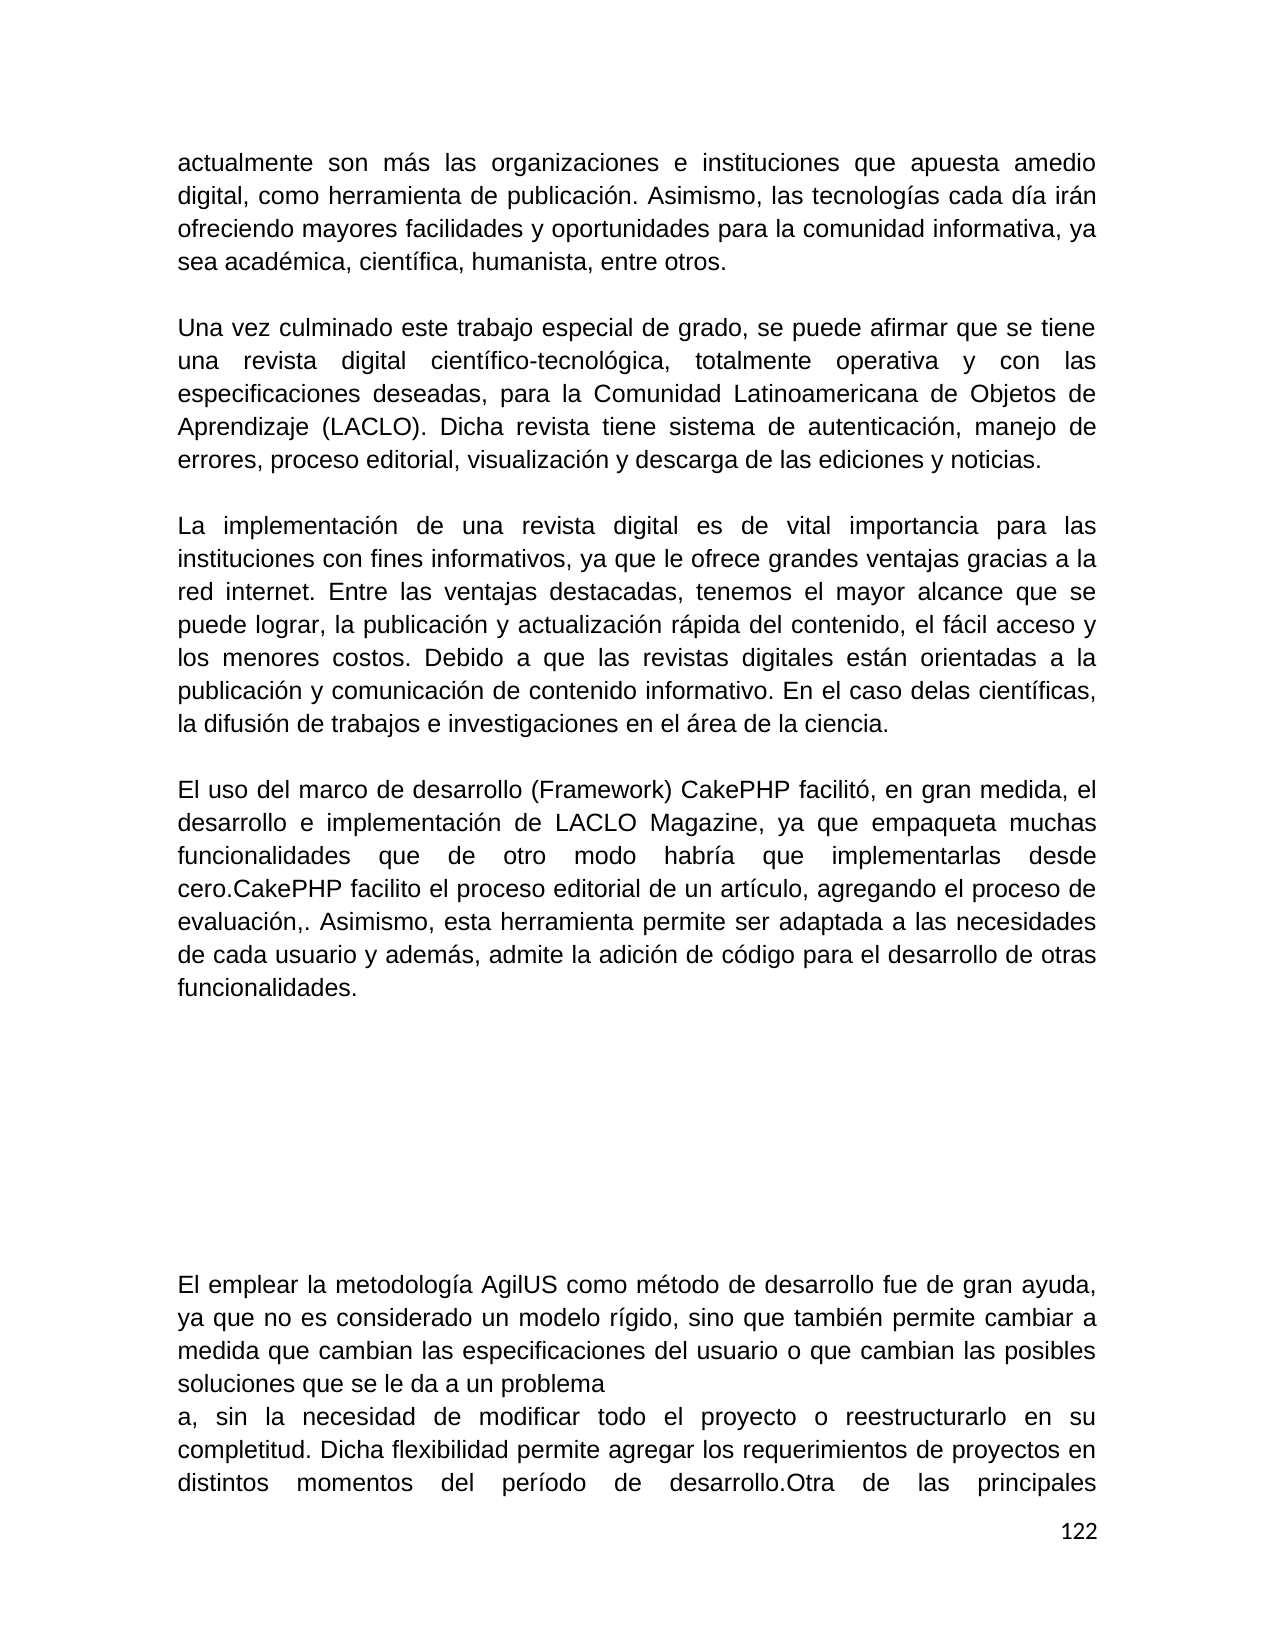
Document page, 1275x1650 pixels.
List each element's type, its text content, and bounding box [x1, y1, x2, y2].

text El uso del marco de desarrollo (Framework) CakePHP facilitó, en gran medida, el desarrollo e implementación de LACLO Magazine, ya que empaqueta muchas funcionalidades que de otro modo habría que implementarlas desde cero.CakePHP facilito el proceso editorial de un artículo, agregando el proceso de evaluación,. Asimismo, esta herramienta permite ser adaptada a las necesidades de cada usuario y además, admite la adición de código para el desarrollo de otras funcionalidades. [177, 775, 1098, 1002]
text El emplear la metodología AgilUS como método de desarrollo fue de gran ayuda, ya que no es considerado un modelo rígido, sino que también permite cambiar a medida que cambian las especificaciones del usuario o que cambian las posibles soluciones que se le da a un problema [177, 1270, 1098, 1398]
text Una vez culminado este trabajo especial de grado, se puede afirmar que se tiene una revista digital científico-tecnológica, totalmente operativa y con las especificaciones deseadas, para la Comunidad Latinoamericana de Objetos de Aprendizaje (LACLO). Dicha revista tiene sistema de autenticación, manejo de errores, proceso editorial, visualización y descarga de las ediciones y noticias. [177, 313, 1098, 473]
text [177, 1402, 1098, 1497]
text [177, 148, 1098, 275]
text La implementación de una revista digital es de vital importancia para las instituciones con fines informativos, ya que le ofrece grandes ventajas gracias a la red internet. Entre las ventajas destacadas, tenemos el mayor alcance que se puede lograr, la publicación y actualización rápida del contenido, el fácil acceso y los menores costos. Debido a que las revistas digitales están orientadas a la publicación y comunicación de contenido informativo. En el caso delas científicas, la difusión de trabajos e investigaciones en el área de la ciencia. [177, 511, 1098, 738]
